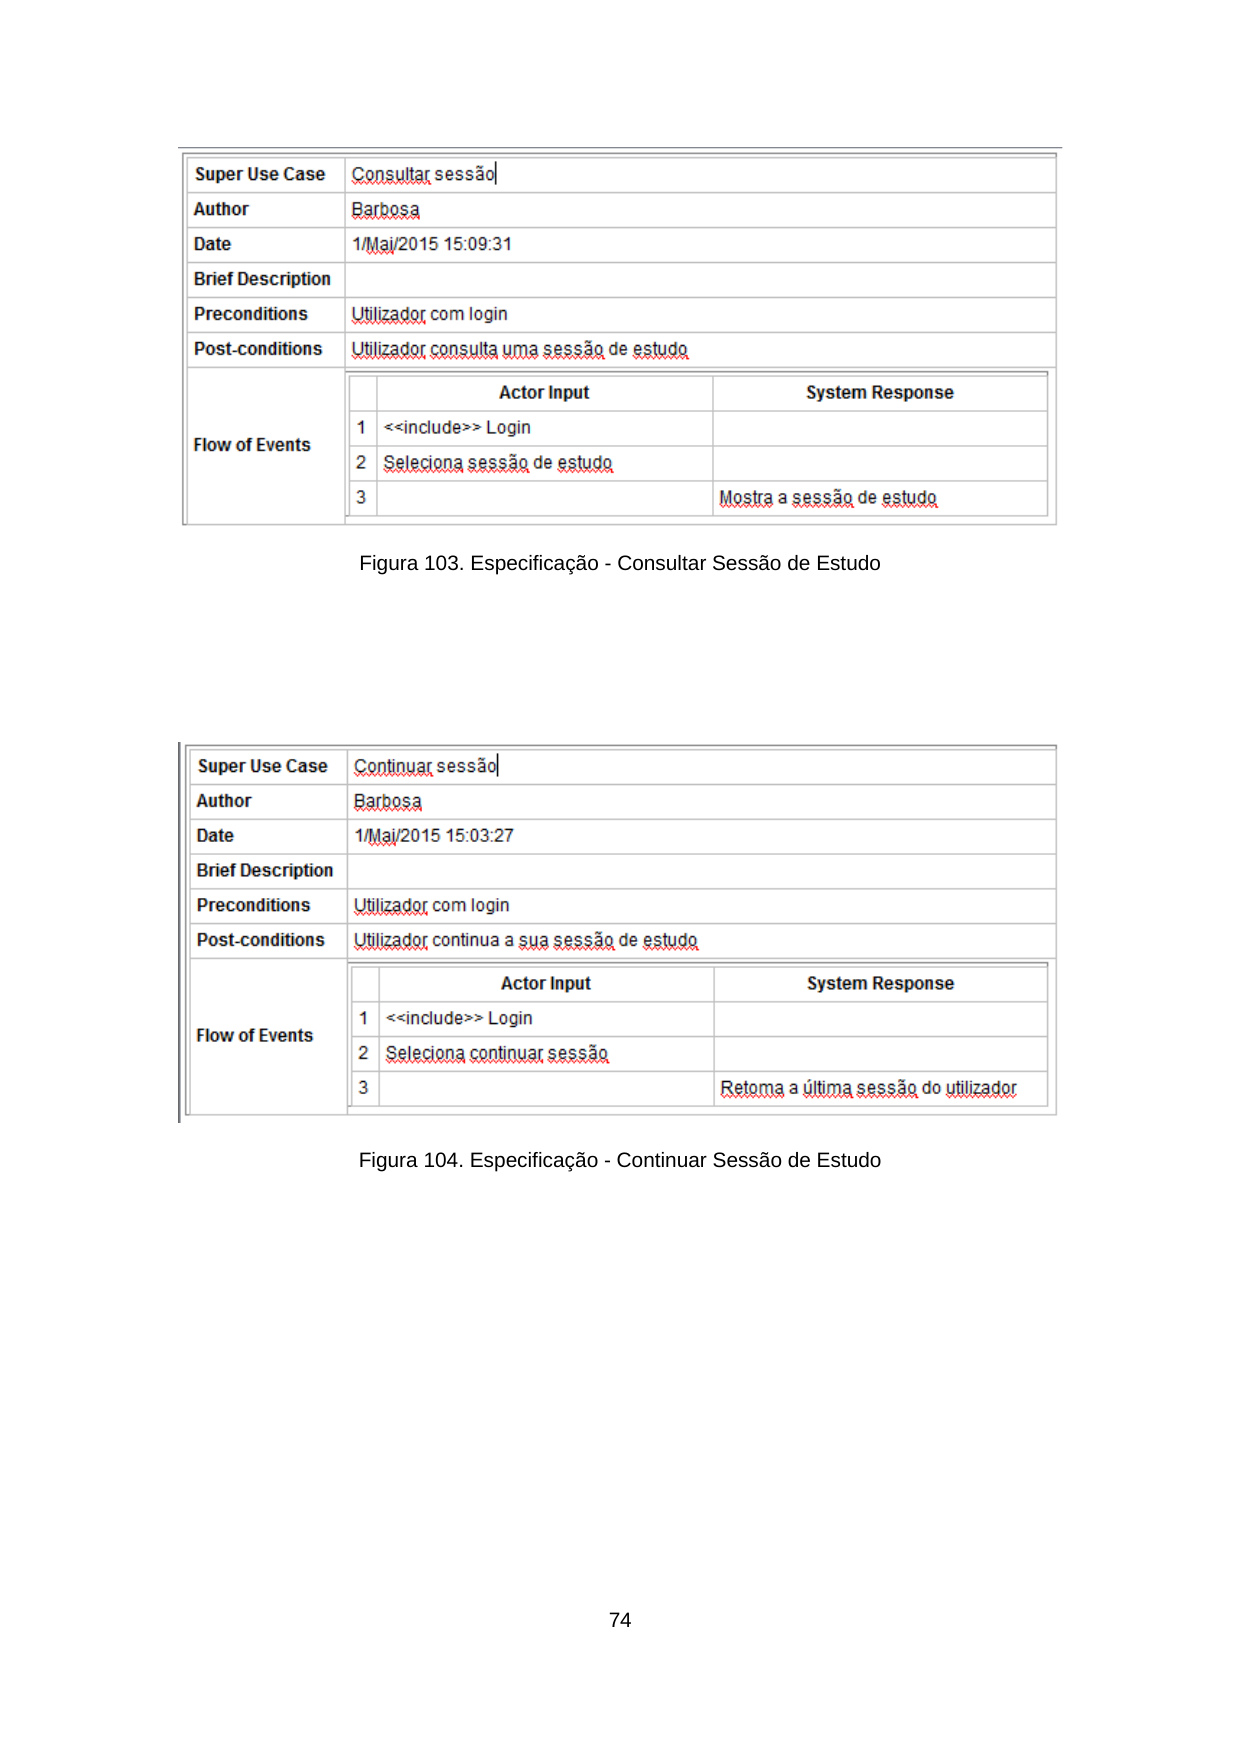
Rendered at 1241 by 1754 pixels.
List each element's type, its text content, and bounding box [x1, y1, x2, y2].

text Figura 104. Especificação - Continuar Sessão de Estudo [177, 1147, 1063, 1171]
picture [178, 742, 1063, 1123]
picture [178, 147, 1063, 527]
text Figura 103. Especificação - Consultar Sessão de Estudo [177, 551, 1063, 574]
